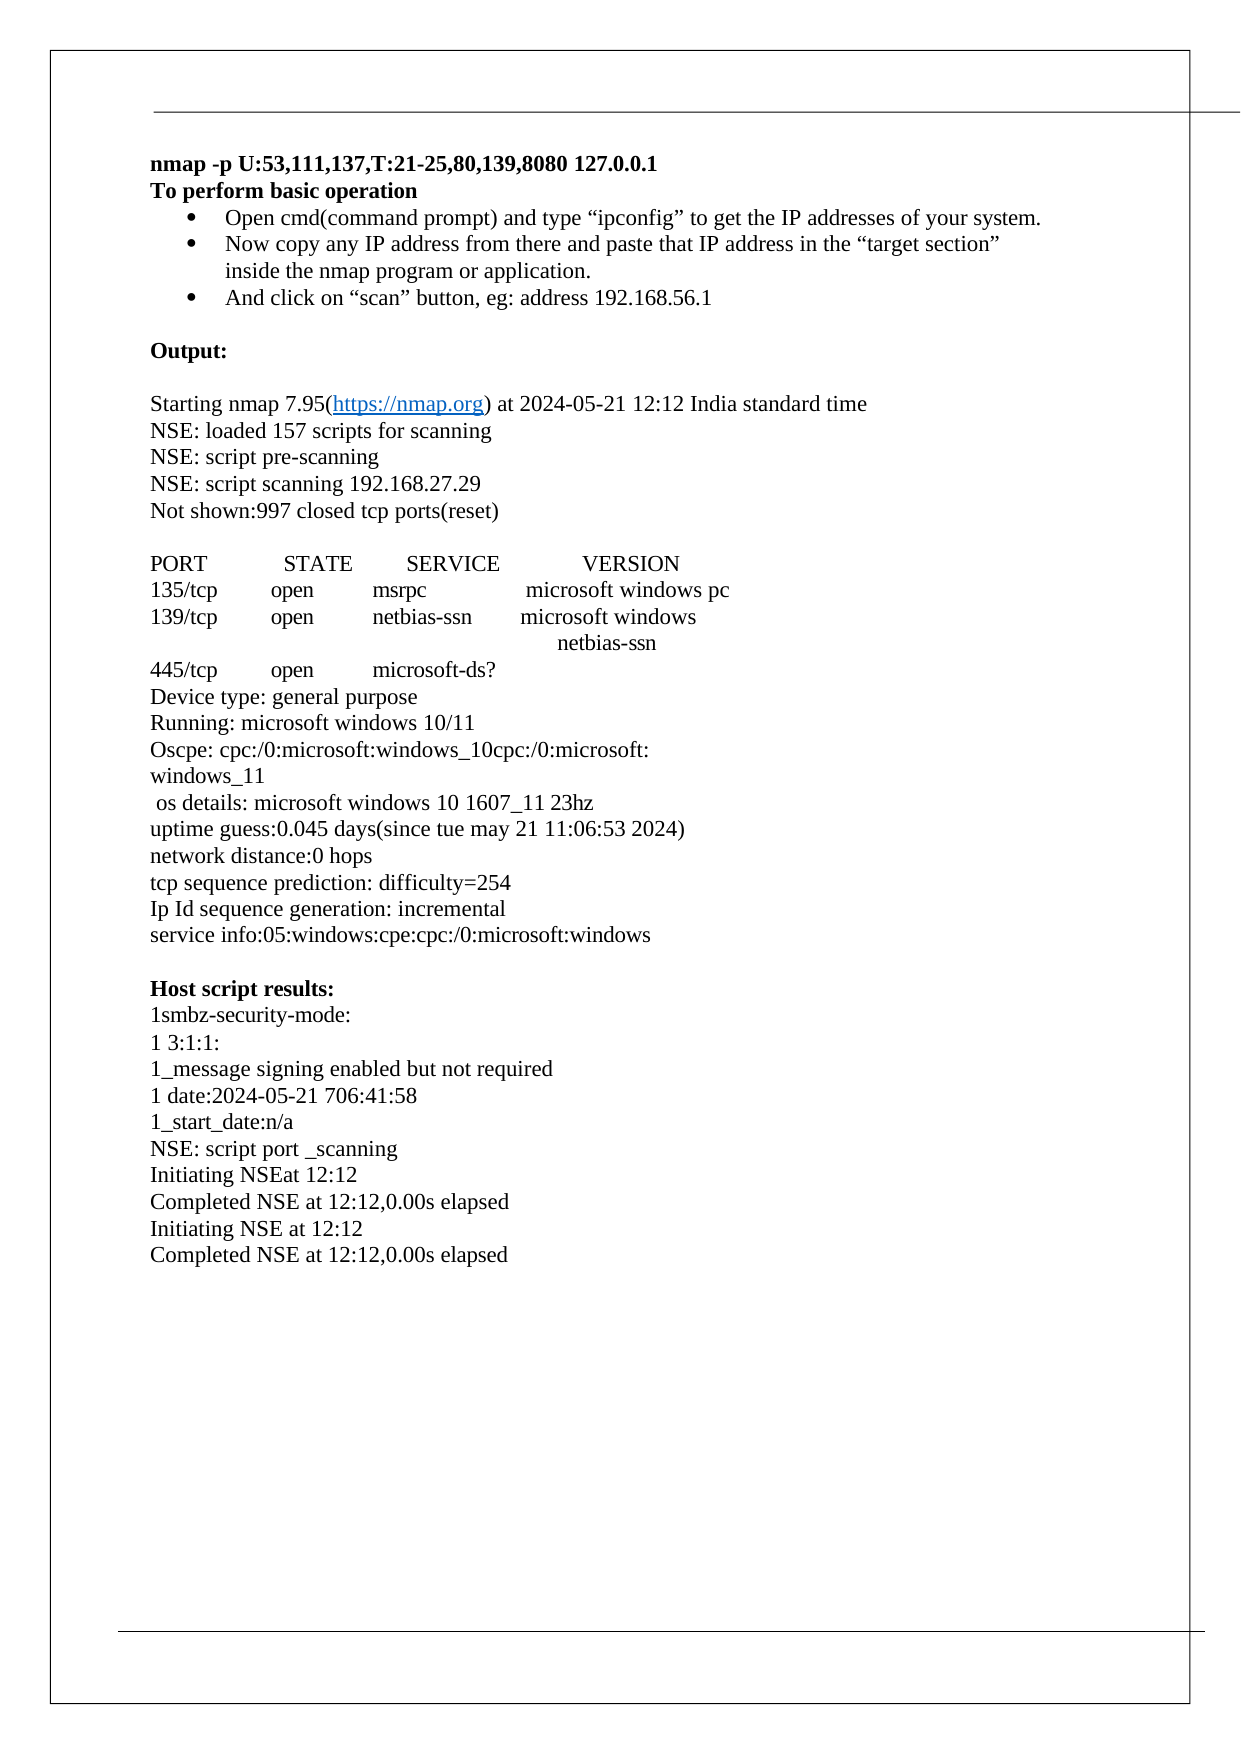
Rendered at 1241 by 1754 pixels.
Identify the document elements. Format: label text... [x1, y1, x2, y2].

text 1_start_date:n/a [150, 1108, 1093, 1134]
text 1smbz-security-mode: [150, 1002, 1093, 1028]
subtitle Output: [150, 337, 1093, 363]
text uptime guess:0.045 days(since tue may 21 11:06:53 2024) network distance:0 hops [150, 816, 729, 868]
text os details: microsoft windows 10 1607_11 23hz [156, 789, 1093, 815]
subtitle nmap -p U:53,111,137,T:21-25,80,139,8080 127.0.0.1 [150, 150, 1093, 176]
text Completed NSE at 12:12,0.00s elapsed Initiating NSE at 12:12 [150, 1188, 513, 1241]
text PORT STATE SERVICE VERSION [150, 550, 1093, 576]
text tcp sequence prediction: difficulty=254 Ip Id sequence generation: incremental [150, 869, 513, 922]
list And click on “scan” button, eg: address 192.168.56.1 [187, 283, 1093, 310]
text NSE: script pre-scanning [150, 444, 1093, 470]
text 445/tcp open microsoft-ds? Device type: general purpose Running: microsoft windows 10/11 [150, 656, 498, 736]
text To perform basic operation [150, 177, 1093, 203]
text NSE: script scanning 192.168.27.29 Not shown:997 closed tcp ports(reset) [150, 470, 513, 523]
text 1_message signing enabled but not required 1 date:2024-05-21 706:41:58 [150, 1055, 558, 1108]
text 1 3:1:1: [150, 1028, 1093, 1055]
text Starting nmap 7.95(https://nmap.org) at 2024-05-21 12:12 India standard time NSE: loaded 157 scripts for scanning [150, 391, 910, 443]
text NSE: script port _scanning Initiating NSEat 12:12 [150, 1135, 475, 1188]
subtitle Host script results: [150, 975, 1093, 1001]
text netbias-ssn [557, 630, 1093, 656]
list Now copy any IP address from there and paste that IP address in the “target section” inside the nmap program or application. [187, 230, 1060, 283]
text service info:05:windows:cpe:cpc:/0:microsoft:windows [150, 922, 1093, 948]
text Oscpe: cpc:/0:microsoft:windows_10cpc:/0:microsoft: windows_11 [150, 736, 650, 789]
text Completed NSE at 12:12,0.00s elapsed [150, 1241, 1093, 1267]
list Open cmd(command prompt) and type “ipconfig” to get the IP addresses of your system. [187, 204, 1093, 230]
text 135/tcp open msrpc microsoft windows pc 139/tcp open netbias-ssn microsoft windows [150, 577, 729, 629]
